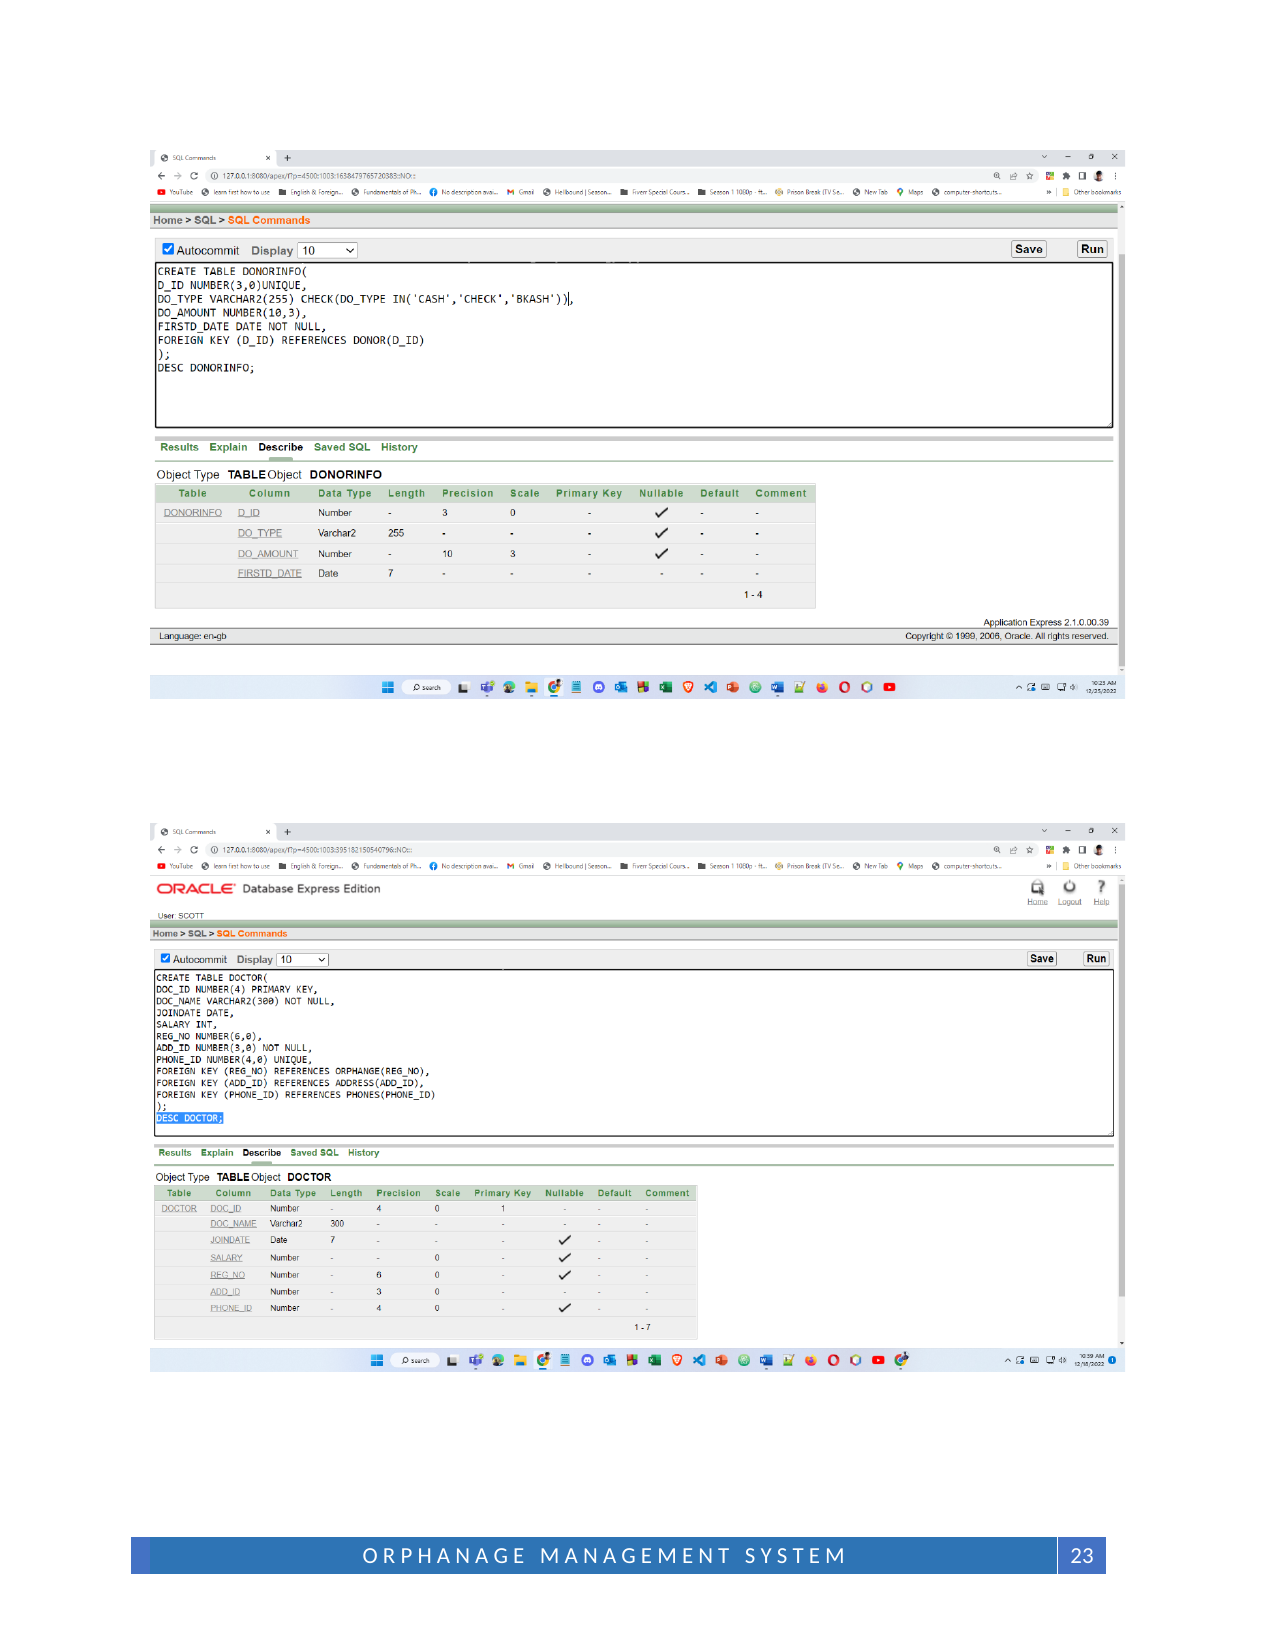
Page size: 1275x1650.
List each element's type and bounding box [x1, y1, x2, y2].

picture [150, 150, 1125, 699]
picture [150, 823, 1125, 1372]
